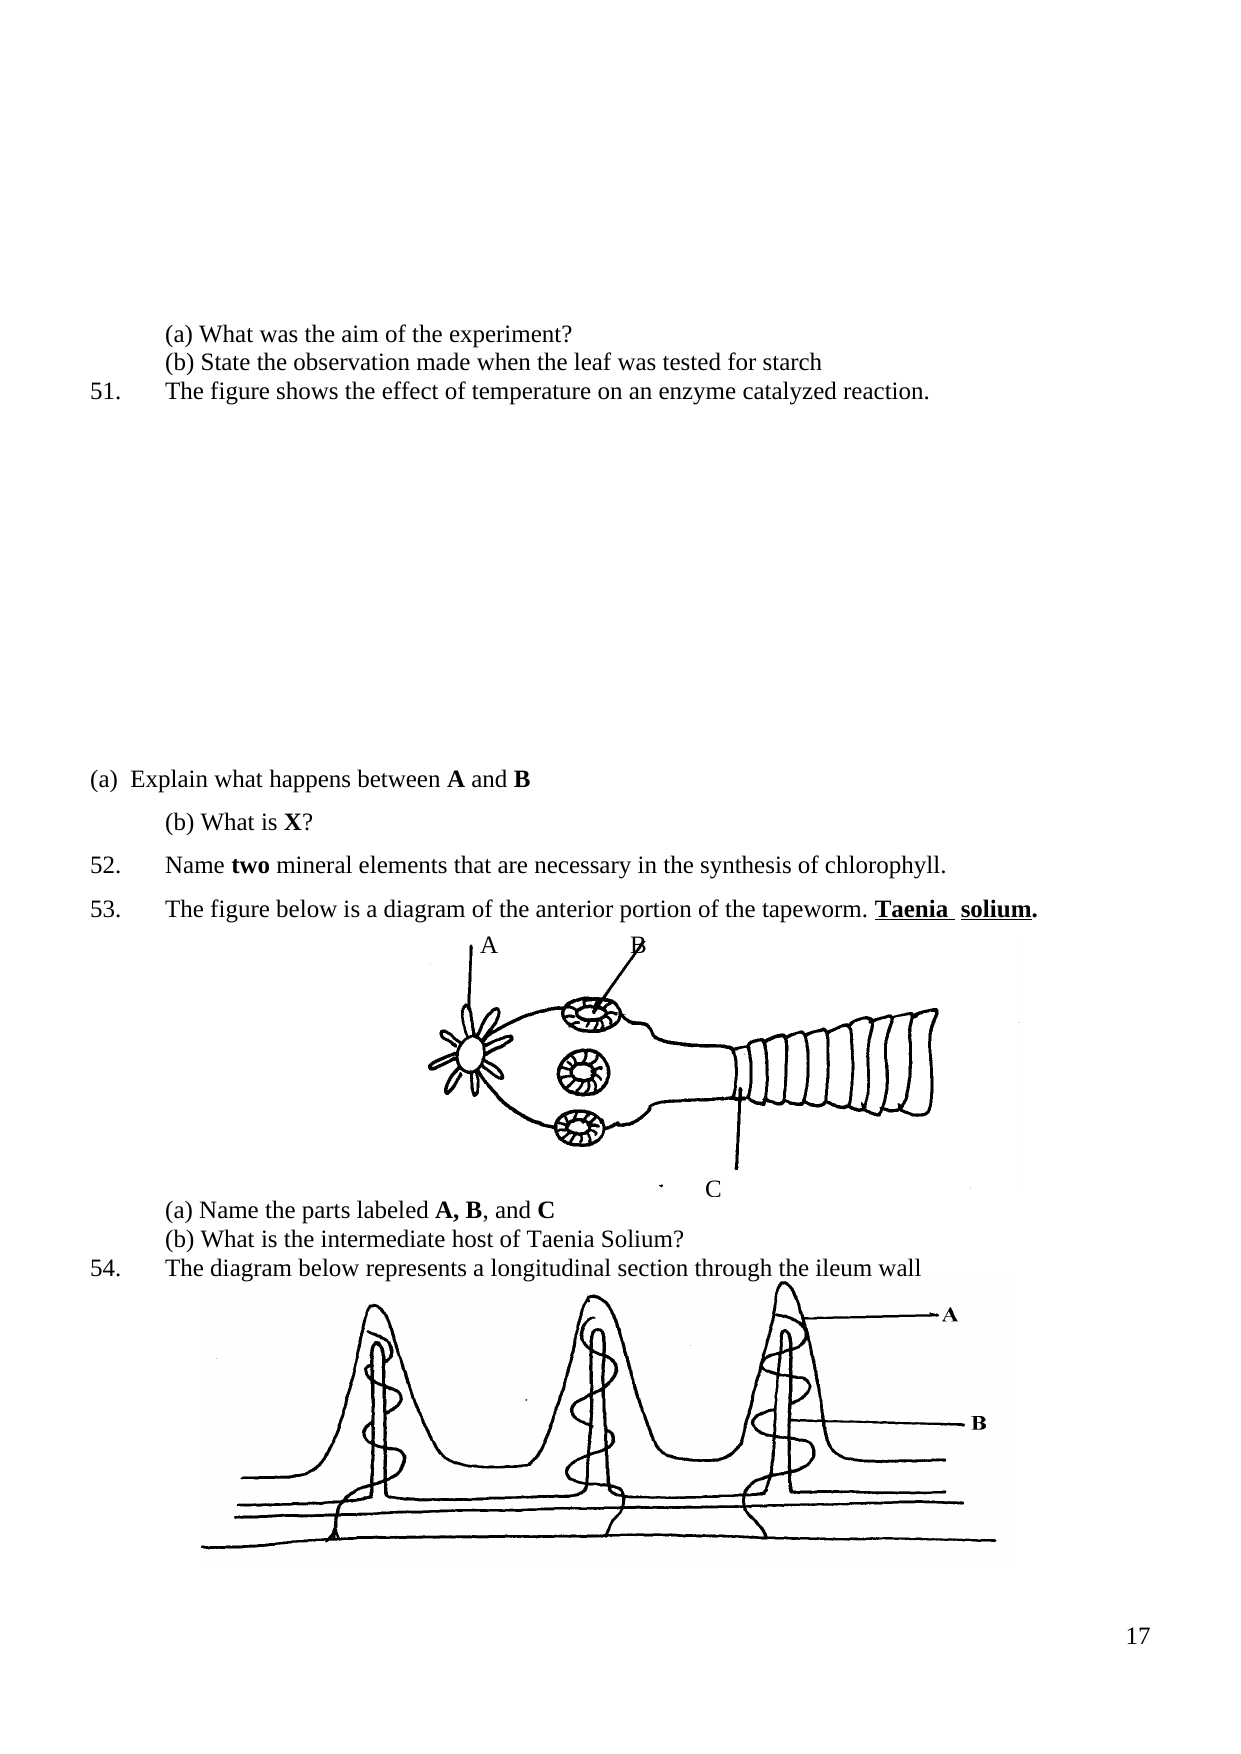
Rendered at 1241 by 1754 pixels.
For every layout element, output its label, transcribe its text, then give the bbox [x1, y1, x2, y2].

text 53. The figure below is a diagram of the anterior portion of the tapeworm. Taenia solium. [90, 894, 1150, 922]
text 52. Name two mineral elements that are necessary in the synthesis of chlorophyll. [90, 851, 1150, 879]
text 51. The figure shows the effect of temperature on an enzyme catalyzed reaction. [90, 376, 1150, 405]
text (a) Name the parts labeled A, B, and C [90, 1196, 1150, 1224]
text (a) What was the aim of the experiment? [90, 319, 1150, 347]
text (b) What is X? [90, 807, 1150, 836]
text 54. The diagram below represents a longitudinal section through the ileum wall [90, 1253, 1150, 1282]
text (b) What is the intermediate host of Taenia Solium? [90, 1224, 1150, 1253]
text (a) Explain what happens between A and B [90, 764, 1150, 793]
text (b) State the observation made when the leaf was tested for starch [90, 347, 1150, 376]
